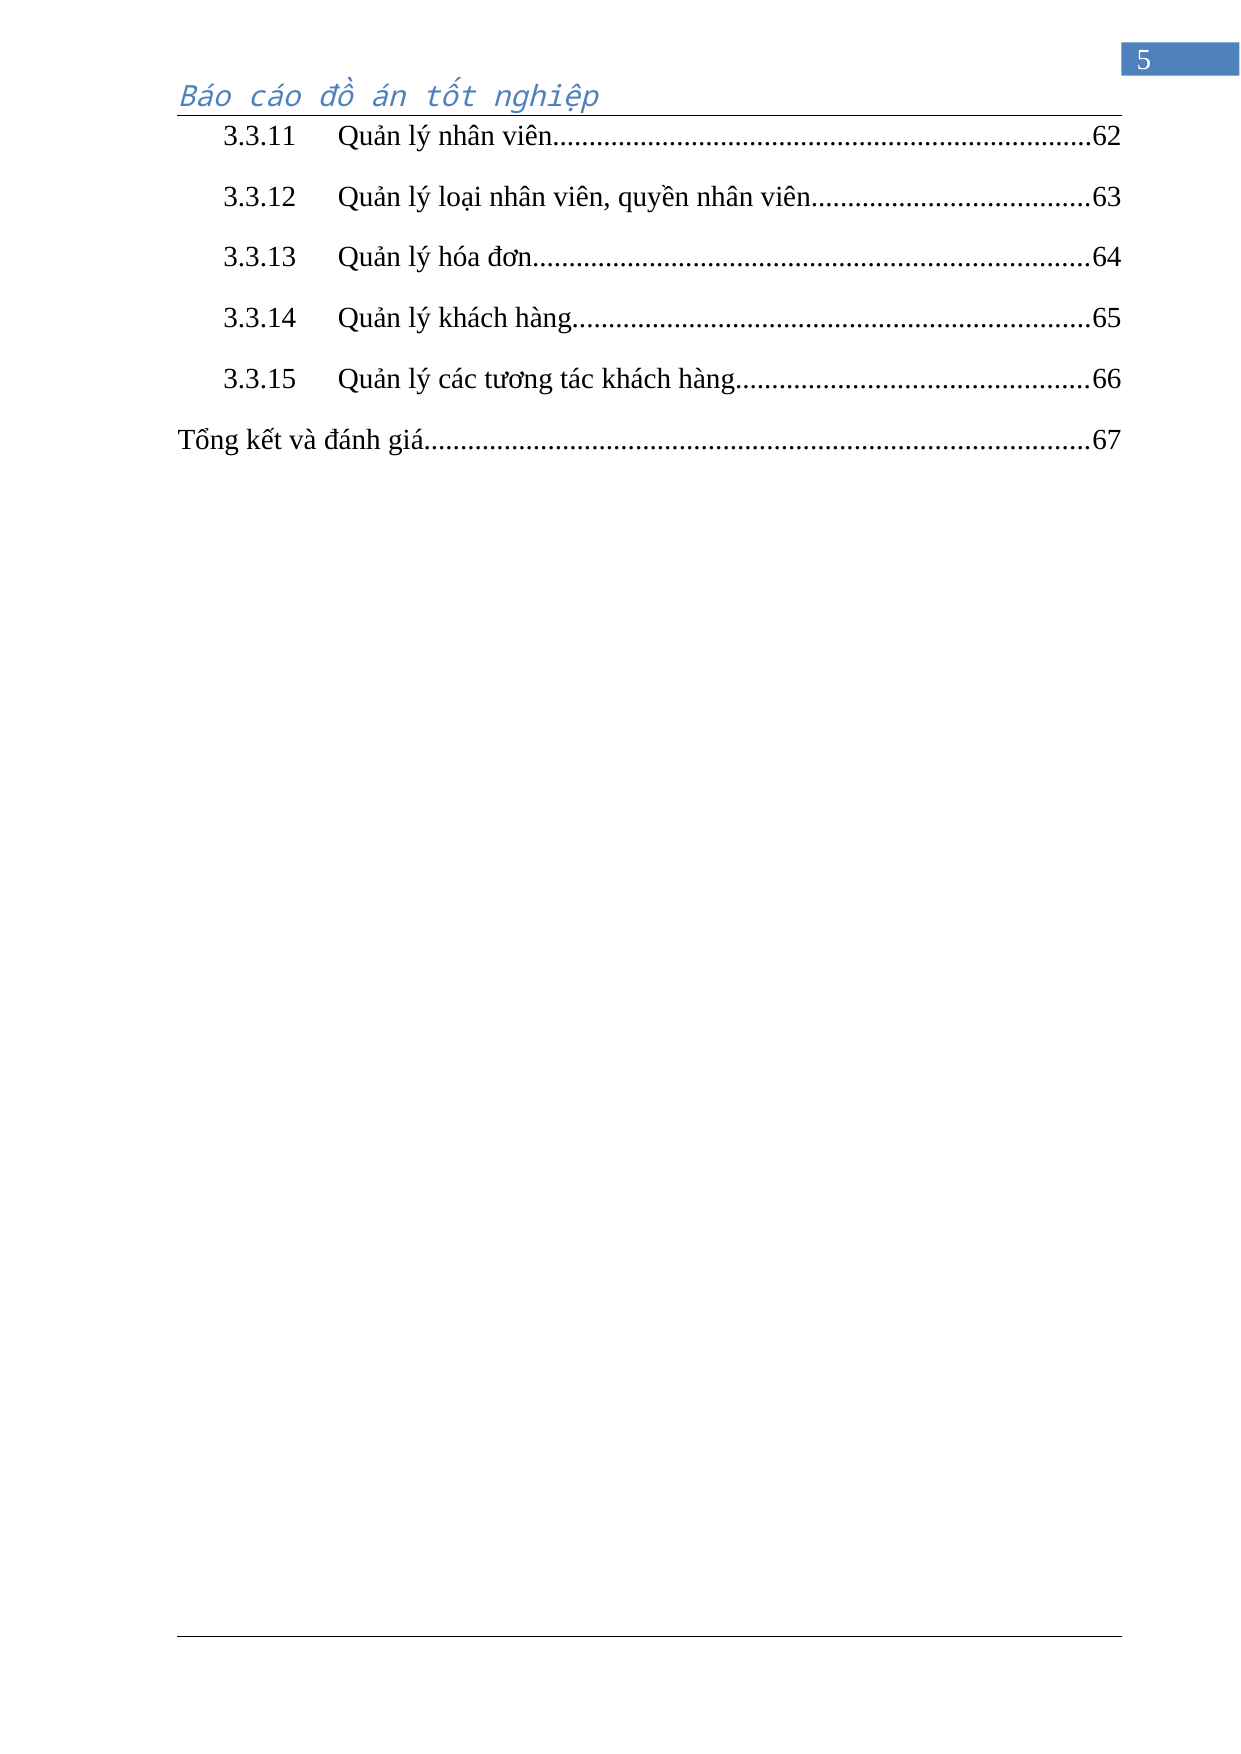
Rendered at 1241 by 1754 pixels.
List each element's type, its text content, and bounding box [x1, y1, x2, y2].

text 3.3.11 Quản lý nhân viên 62 [223, 118, 1122, 152]
text 3.3.15 Quản lý các tương tác khách hàng 66 [223, 361, 1122, 394]
text 3.3.12 Quản lý loại nhân viên, quyền nhân viên 63 [223, 179, 1122, 212]
text 3.3.13 Quản lý hóa đơn 64 [223, 239, 1122, 273]
text 3.3.14 Quản lý khách hàng 65 [223, 300, 1122, 334]
text Tổng kết và đánh giá 67 [177, 422, 1122, 455]
